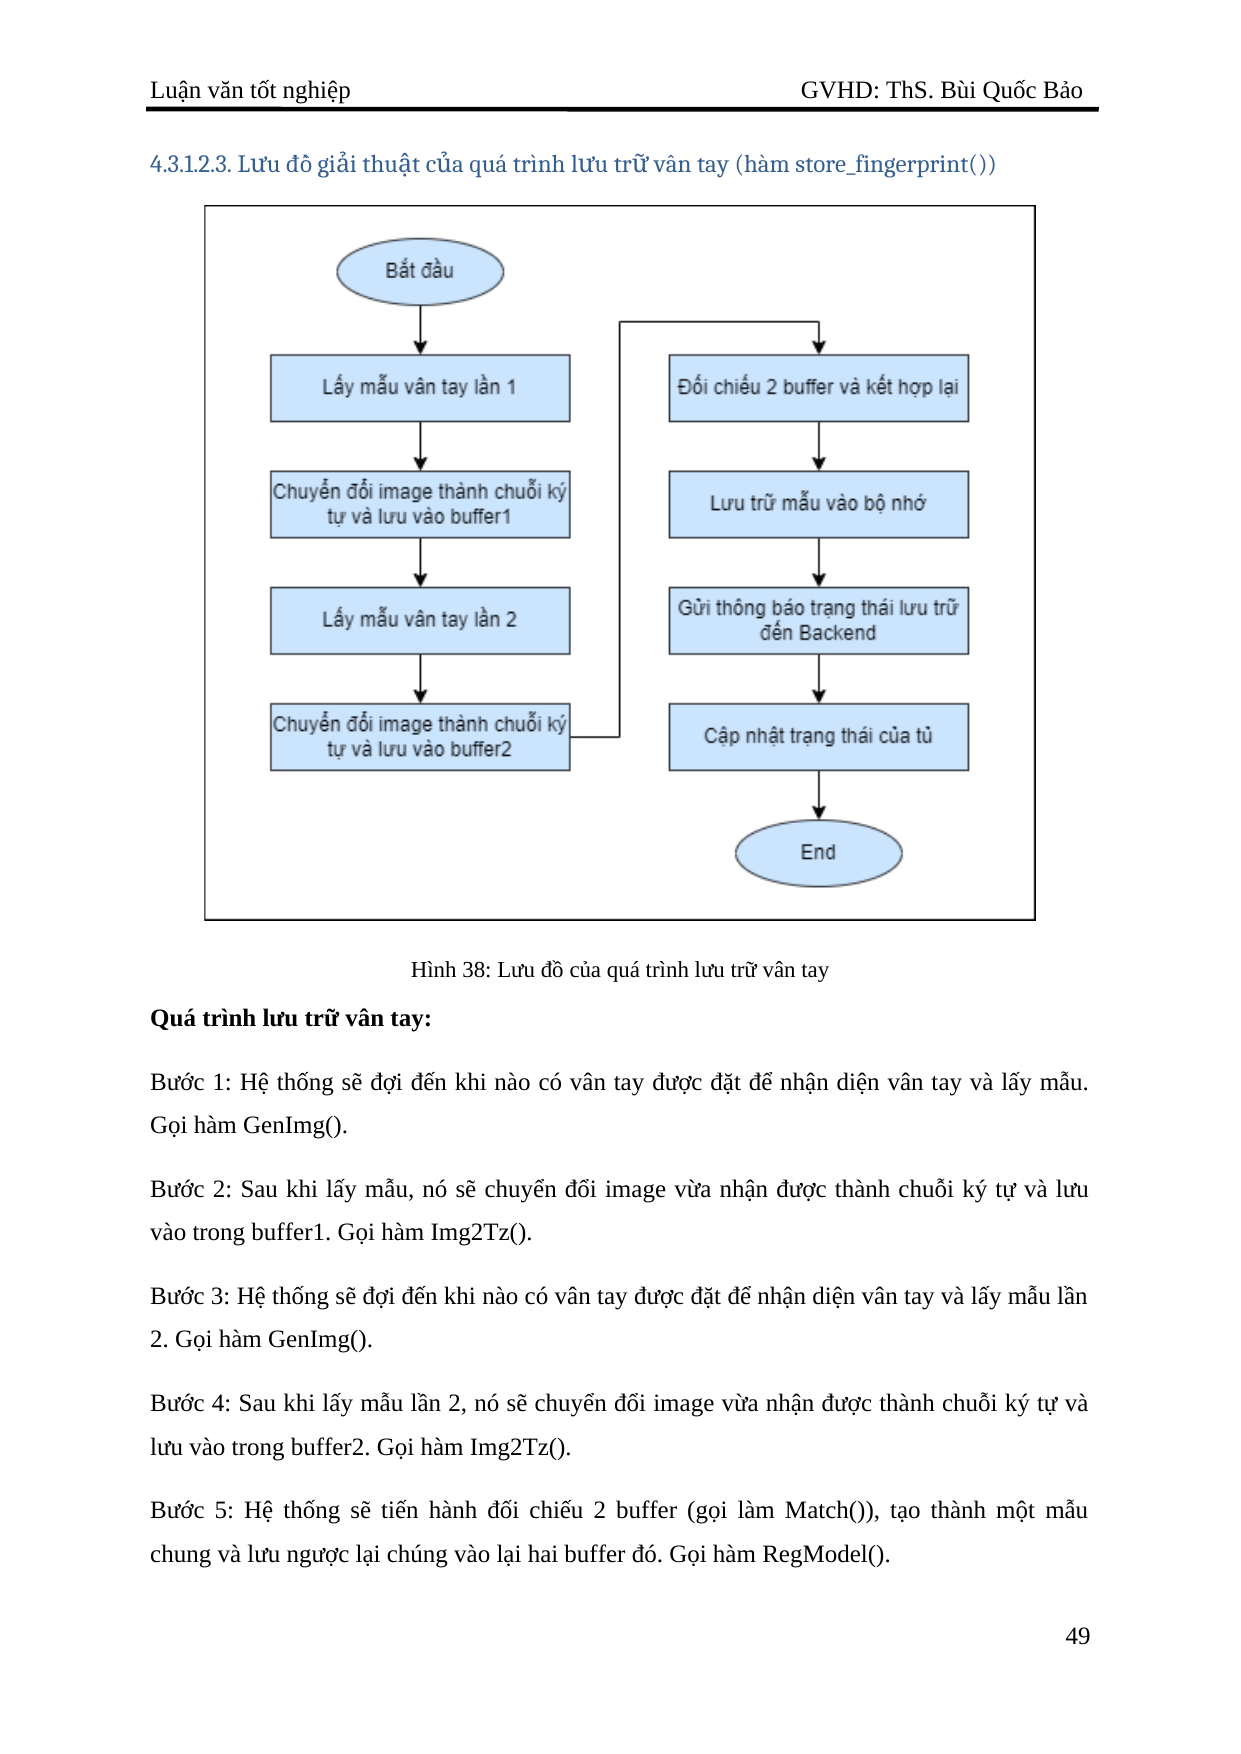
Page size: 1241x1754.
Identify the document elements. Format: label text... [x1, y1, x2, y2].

text Bước 3: Hệ thống sẽ đợi đến khi nào có vân tay được đặt để nhận diện vân tay và lấy mẫu lần 2. Gọi hàm GenImg(). [150, 1281, 1090, 1353]
text Bước 5: Hệ thống sẽ tiến hành đối chiếu 2 buffer (gọi làm Match()), tạo thành một mẫu chung và lưu ngược lại chúng vào lại hai buffer đó. Gọi hàm RegModel(). [150, 1496, 1090, 1567]
picture [204, 205, 1036, 921]
text Quá trình lưu trữ vân tay: [150, 1003, 1090, 1032]
text Bước 4: Sau khi lấy mẫu lần 2, nó sẽ chuyển đổi image vừa nhận được thành chuỗi ký tự và lưu vào trong buffer2. Gọi hàm Img2Tz(). [150, 1388, 1090, 1460]
subtitle 4.3.1.2.3. Lưu đồ giải thuật của quá trình lưu trữ vân tay (hàm store_fingerprint()) [150, 150, 1090, 179]
text Bước 2: Sau khi lấy mẫu, nó sẽ chuyển đổi image vừa nhận được thành chuỗi ký tự và lưu vào trong buffer1. Gọi hàm Img2Tz(). [150, 1174, 1090, 1246]
text Bước 1: Hệ thống sẽ đợi đến khi nào có vân tay được đặt để nhận diện vân tay và lấy mẫu. Gọi hàm GenImg(). [150, 1067, 1090, 1139]
